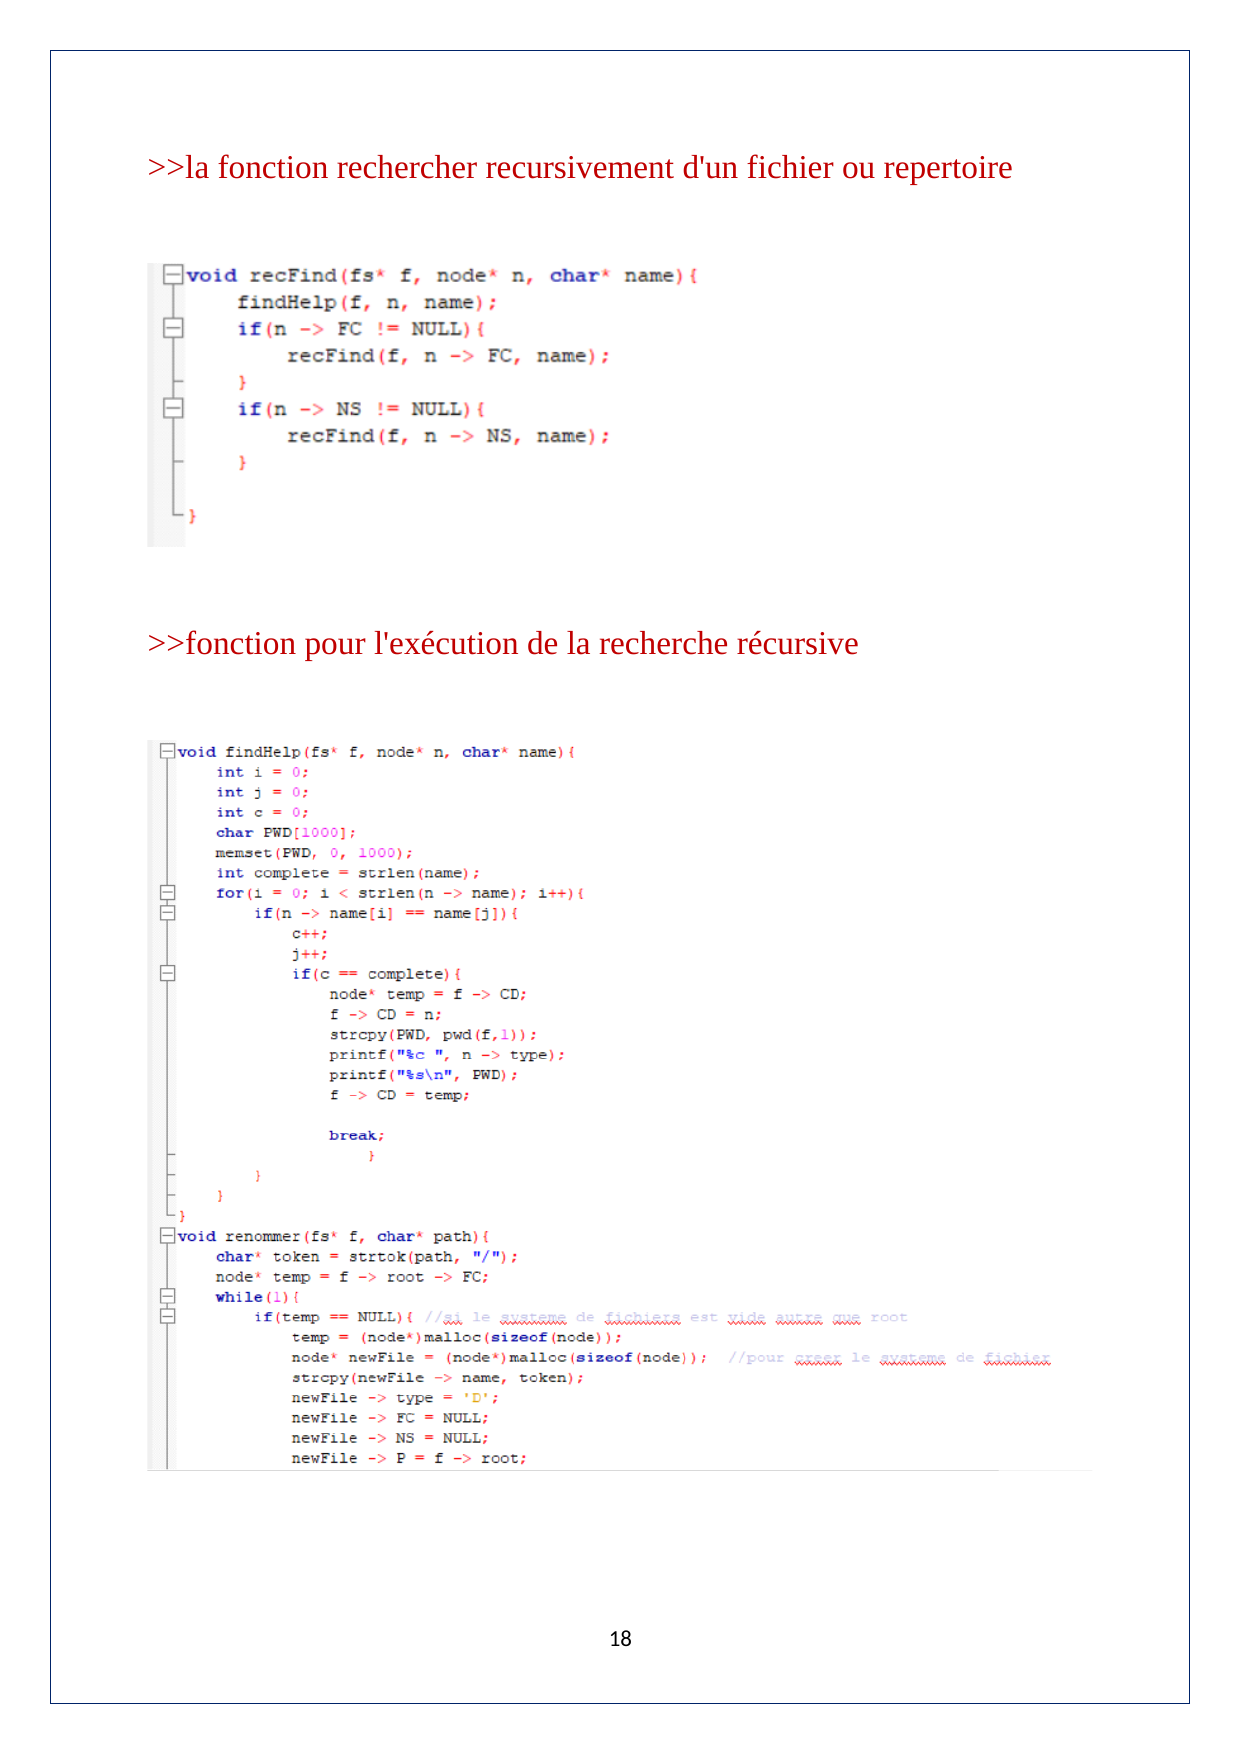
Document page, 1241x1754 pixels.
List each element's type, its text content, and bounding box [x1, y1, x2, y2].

picture [147, 740, 1093, 1471]
text >>fonction pour l'exécution de la recherche récursive [147, 623, 1093, 662]
text >>la fonction rechercher recursivement d'un fichier ou repertoire [147, 147, 1093, 186]
picture [147, 263, 799, 547]
